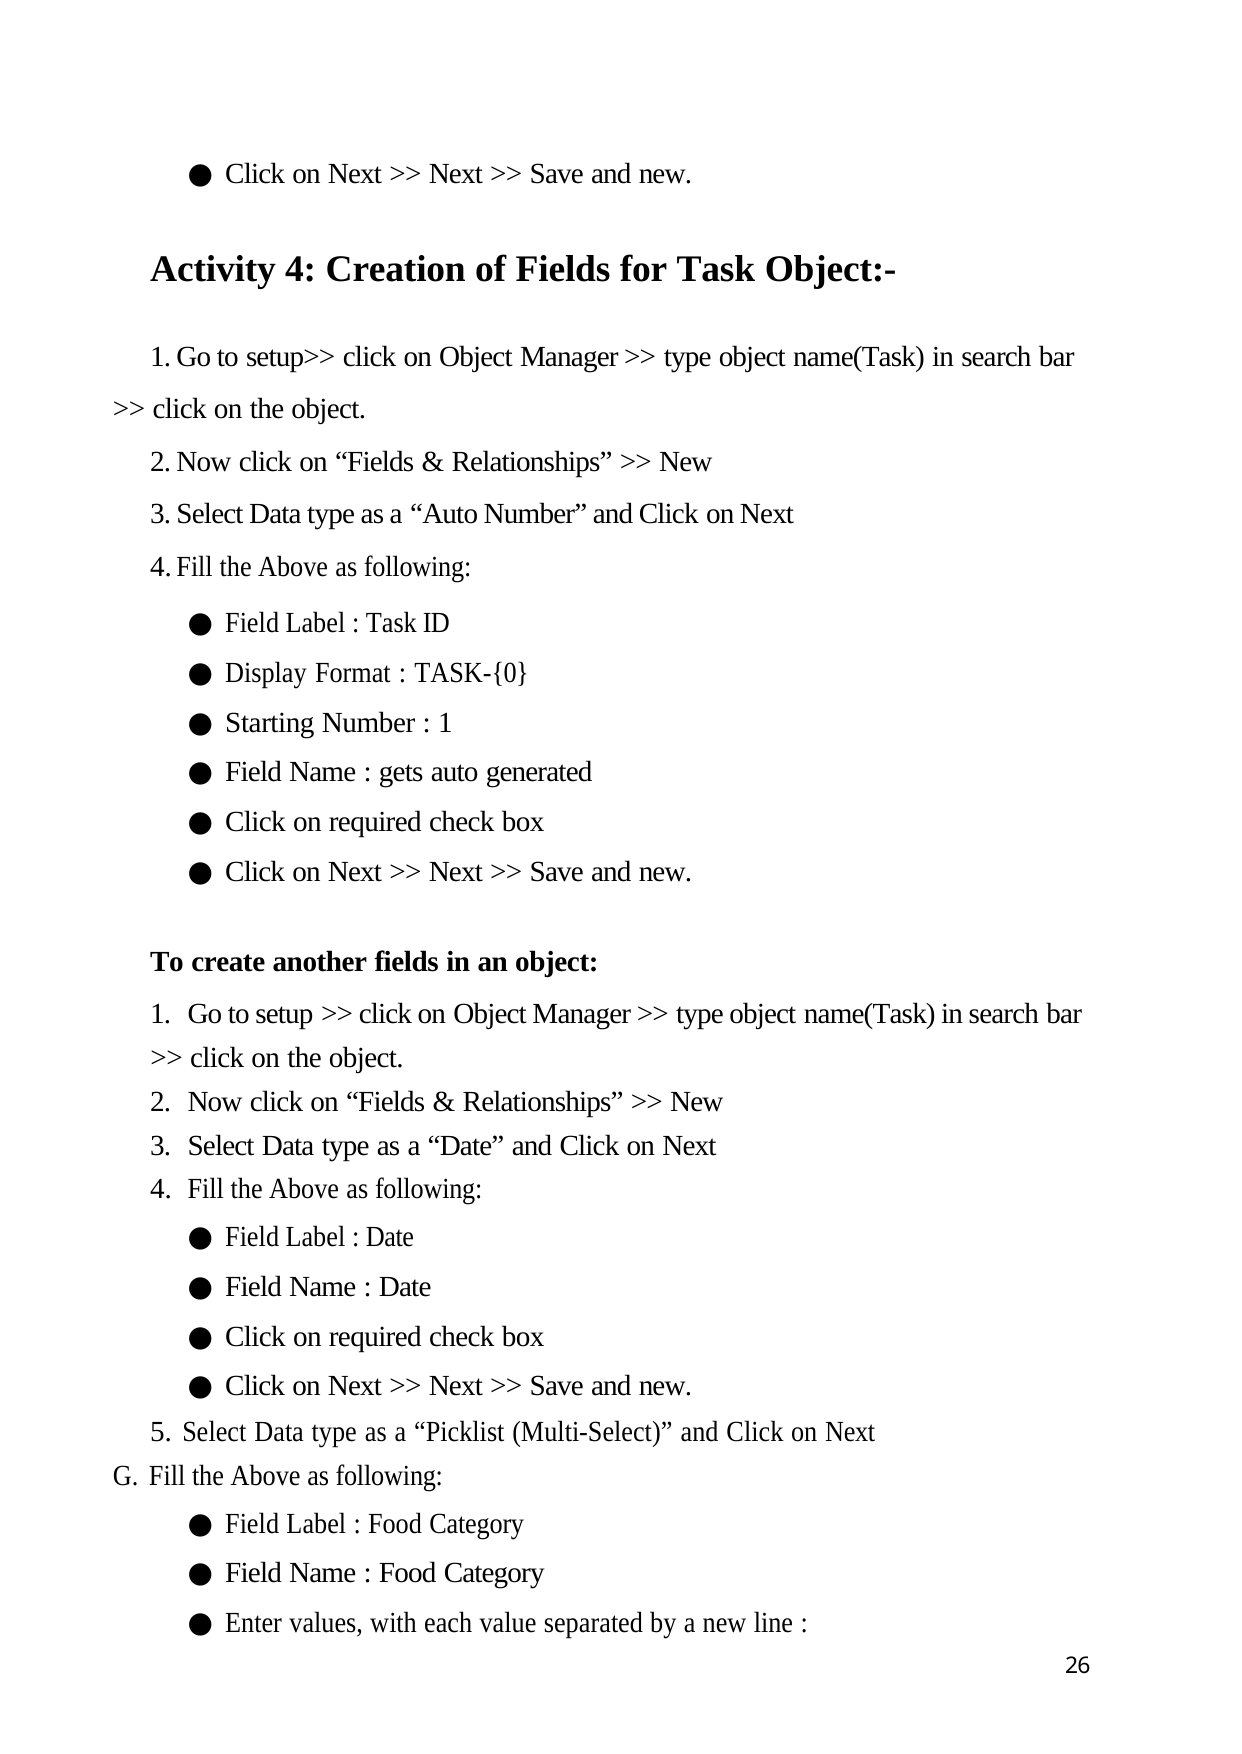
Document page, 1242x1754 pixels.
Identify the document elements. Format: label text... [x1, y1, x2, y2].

list Field Name : Food Category [187, 1552, 1138, 1591]
list Click on Next >> Next >> Save and new. [187, 850, 1138, 890]
list Field Label : Date [187, 1215, 1138, 1255]
list Now click on “Fields & Relationships” >> New [150, 1084, 1138, 1118]
list Field Name : Date [187, 1265, 1138, 1305]
list Select Data type as a “Date” and Click on Next [150, 1128, 1138, 1161]
list Go to setup >> click on Object Manager >> type object name(Task) in search bar [150, 996, 1138, 1030]
text G. Fill the Above as following: [113, 1458, 1138, 1492]
list Select Data type as a “Picklist (Multi-Select)” and Click on Next [150, 1414, 1138, 1448]
subtitle Activity 4: Creation of Fields for Task Object:- [150, 246, 1138, 289]
list Select Data type as a “Auto Number” and Click on Next [150, 496, 1138, 530]
list Now click on “Fields & Relationships” >> New [150, 444, 1138, 477]
list Field Label : Task ID [187, 601, 1138, 641]
list Fill the Above as following: [150, 549, 1138, 582]
list Field Label : Food Category [187, 1502, 1138, 1542]
list Click on required check box [187, 800, 1138, 840]
list Click on Next >> Next >> Save and new. [187, 1364, 1138, 1404]
list Fill the Above as following: [150, 1172, 1138, 1205]
subtitle To create another fields in an object: [150, 944, 1138, 977]
list Click on required check box [187, 1315, 1138, 1354]
list Go to setup>> click on Object Manager >> type object name(Task) in search bar [150, 339, 1138, 372]
text >> click on the object. [113, 391, 1138, 425]
list Enter values, with each value separated by a new line : [187, 1602, 1138, 1641]
text >> click on the object. [150, 1040, 1138, 1074]
list Click on Next >> Next >> Save and new. [187, 152, 1138, 192]
list Starting Number : 1 [187, 701, 1138, 741]
list Field Name : gets auto generated [187, 751, 1138, 790]
list Display Format : TASK-{0} [187, 651, 1138, 691]
